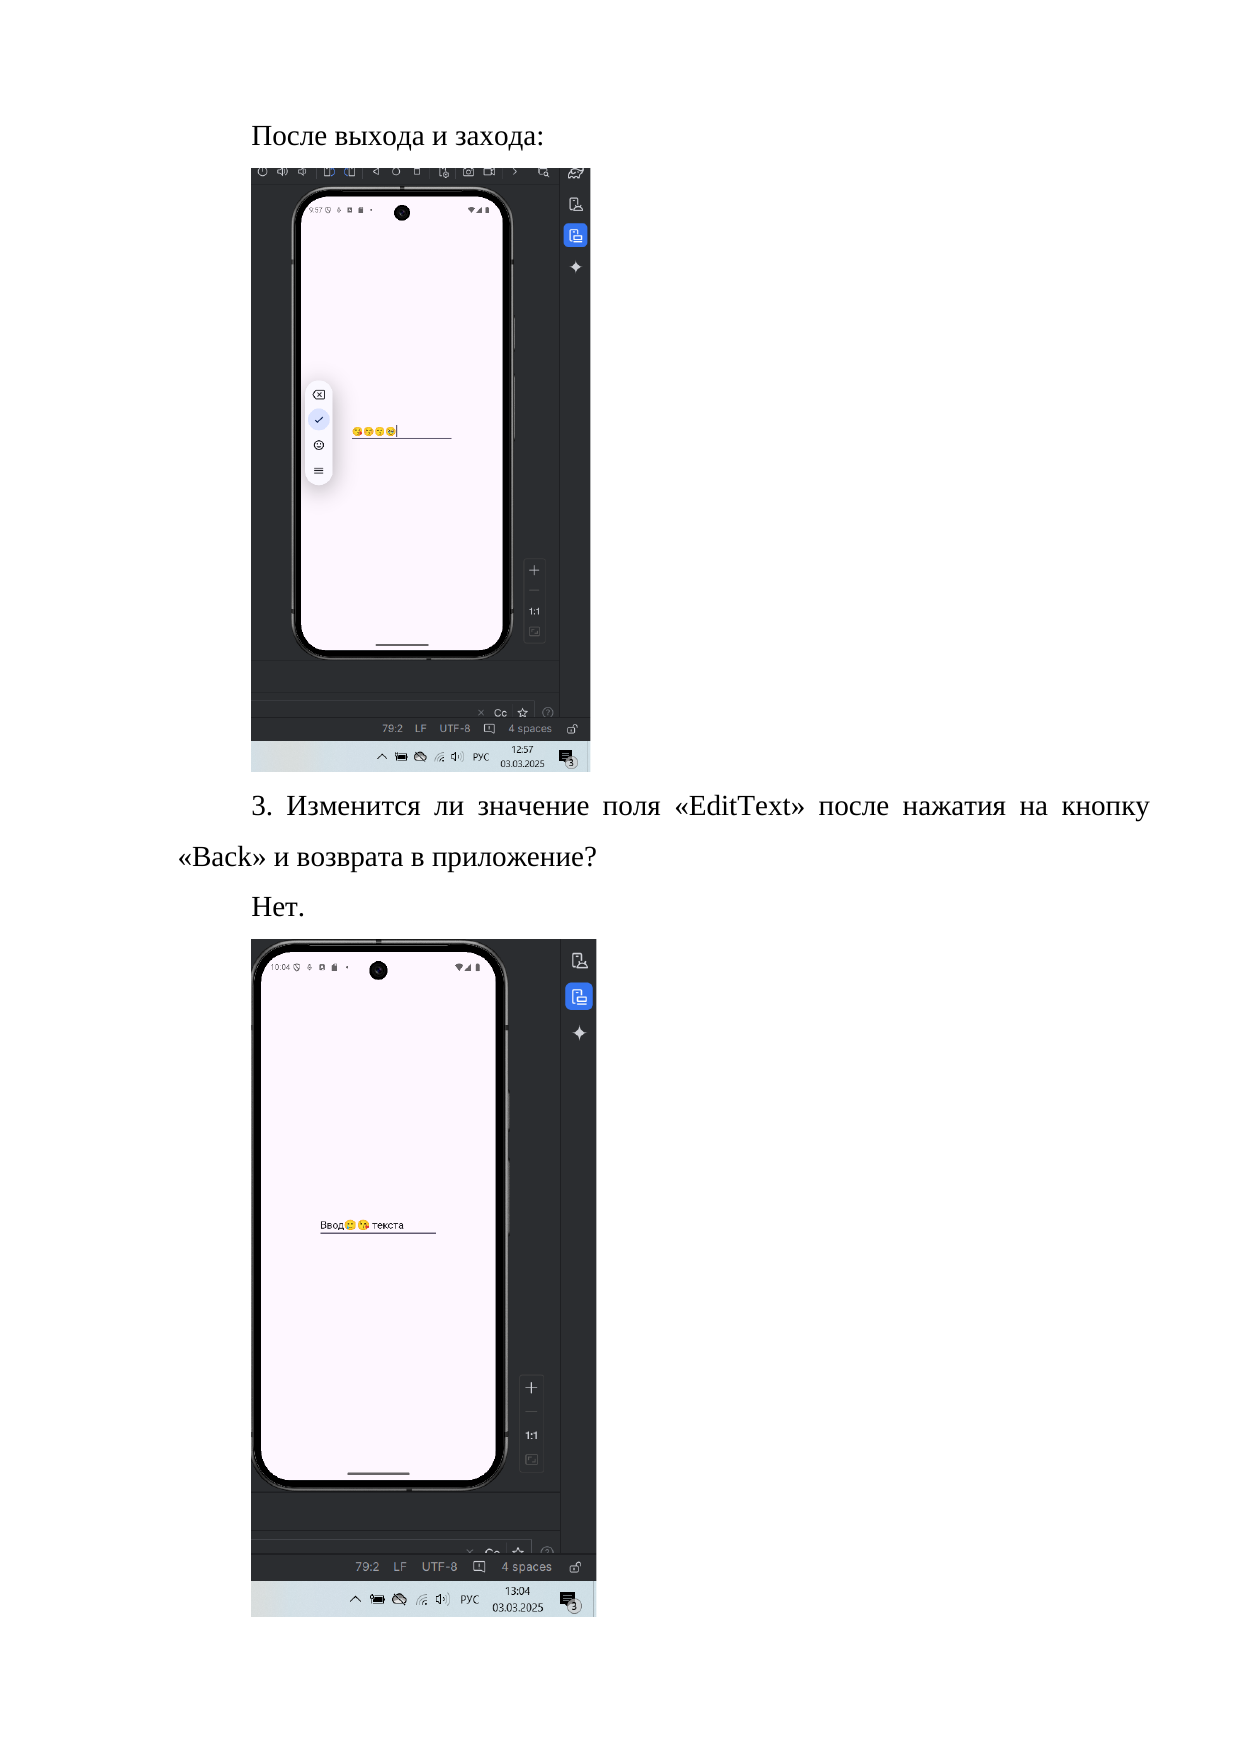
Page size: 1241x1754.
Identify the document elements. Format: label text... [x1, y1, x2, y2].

text 3. Изменится ли значение поля «EditText» после нажатия на кнопку «Back» и возврата в приложение? [177, 788, 1152, 872]
text После выхода и захода: [177, 118, 1152, 152]
picture [251, 168, 591, 772]
picture [251, 939, 597, 1617]
text Нет. [177, 889, 1152, 923]
